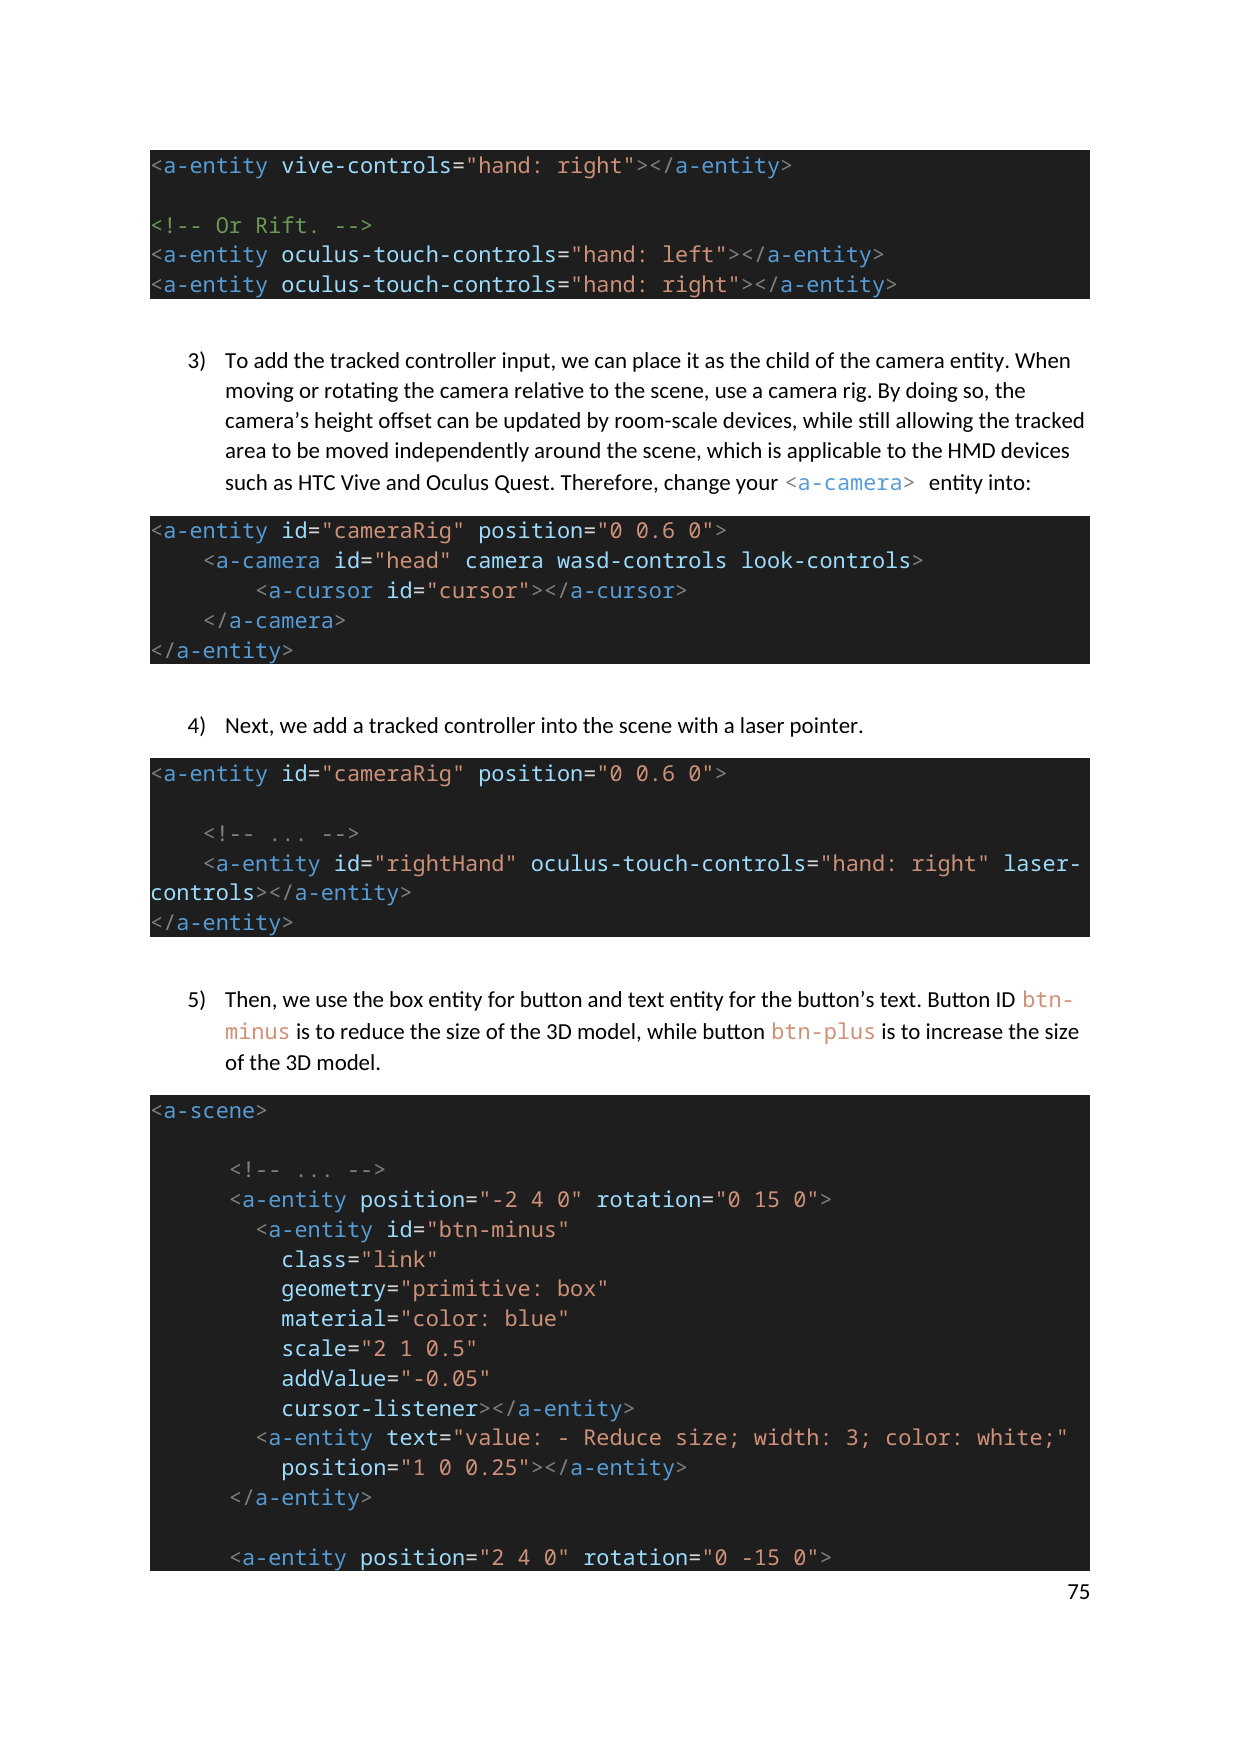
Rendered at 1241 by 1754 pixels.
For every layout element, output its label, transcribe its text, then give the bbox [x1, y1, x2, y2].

text <a-entity oculus-touch-controls="hand: right"></a-entity> [150, 269, 1090, 299]
text <a-scene> [150, 1095, 1090, 1124]
text <a-entity text="value: - Reduce size; width: 3; color: white;" [150, 1422, 1090, 1452]
text <a-entity id="cameraRig" position="0 0.6 0"> [150, 758, 1090, 788]
text <a-cursor id="cursor"></a-cursor> [150, 575, 1090, 605]
text position="1 0 0.25"></a-entity> [150, 1452, 1090, 1482]
text </a-entity> [150, 1482, 1090, 1512]
text <a-entity vive-controls="hand: right"></a-entity> [150, 150, 1090, 180]
text <a-entity id="cameraRig" position="0 0.6 0"> [150, 516, 1090, 545]
list To add the tracked controller input, we can place it as the child of the camera entity. When moving or rotating the camera relative to the scene, use a camera rig. By doing so, the camera’s height offset can be updated by room-scale devices, while still allowing the tracked area to be moved independently around the scene, which is applicable to the HMD devices such as HTC Vive and Oculus Quest. Therefore, change your <a-camera> entity into: [187, 346, 1090, 497]
text <!-- ... --> [150, 818, 1090, 847]
text </a-entity> [150, 635, 1090, 664]
text <a-entity position="2 4 0" rotation="0 -15 0"> [150, 1542, 1090, 1571]
text </a-entity> [150, 907, 1090, 937]
text <a-entity id="btn-minus" [150, 1214, 1090, 1244]
text cursor-listener></a-entity> [150, 1393, 1090, 1422]
list Next, we add a tracked controller into the scene with a laser pointer. [187, 711, 1090, 739]
text <!-- ... --> [150, 1154, 1090, 1184]
text material="color: blue" [150, 1303, 1090, 1333]
list Then, we use the box entity for button and text entity for the button’s text. Button ID btn-minus is to reduce the size of the 3D model, while button btn-plus is to increase the size of the 3D model. [187, 984, 1090, 1076]
text <a-entity position="-2 4 0" rotation="0 15 0"> [150, 1184, 1090, 1214]
text scale="2 1 0.5" [150, 1333, 1090, 1363]
text <a-entity id="rightHand" oculus-touch-controls="hand: right" laser-controls></a-entity> [150, 847, 1090, 907]
text </a-camera> [150, 605, 1090, 635]
text <!-- Or Rift. --> [150, 209, 1090, 239]
text <a-entity oculus-touch-controls="hand: left"></a-entity> [150, 239, 1090, 269]
text geometry="primitive: box" [150, 1273, 1090, 1303]
text addValue="-0.05" [150, 1363, 1090, 1393]
text <a-camera id="head" camera wasd-controls look-controls> [150, 545, 1090, 575]
text class="link" [150, 1244, 1090, 1273]
